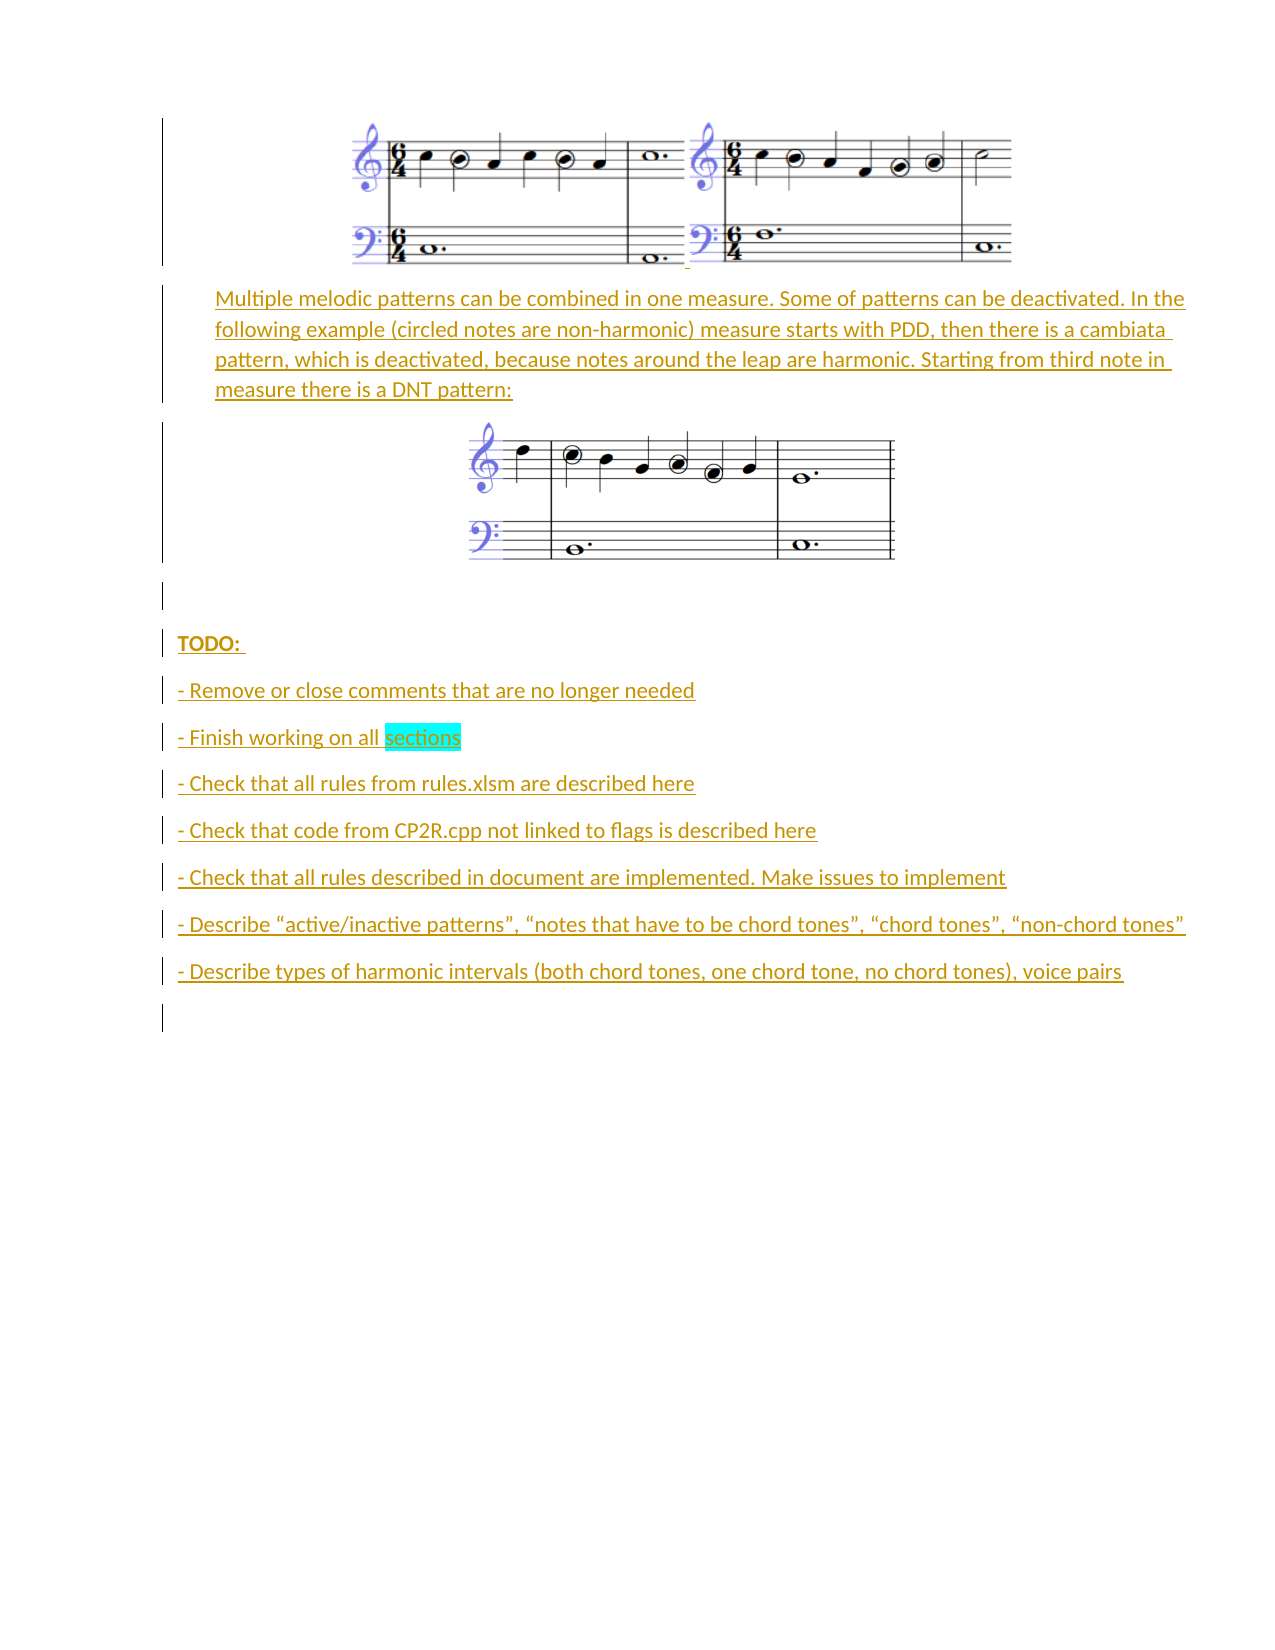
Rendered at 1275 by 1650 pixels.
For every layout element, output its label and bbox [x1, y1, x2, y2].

picture [689, 118, 1012, 266]
picture [352, 120, 685, 266]
picture [468, 422, 895, 564]
